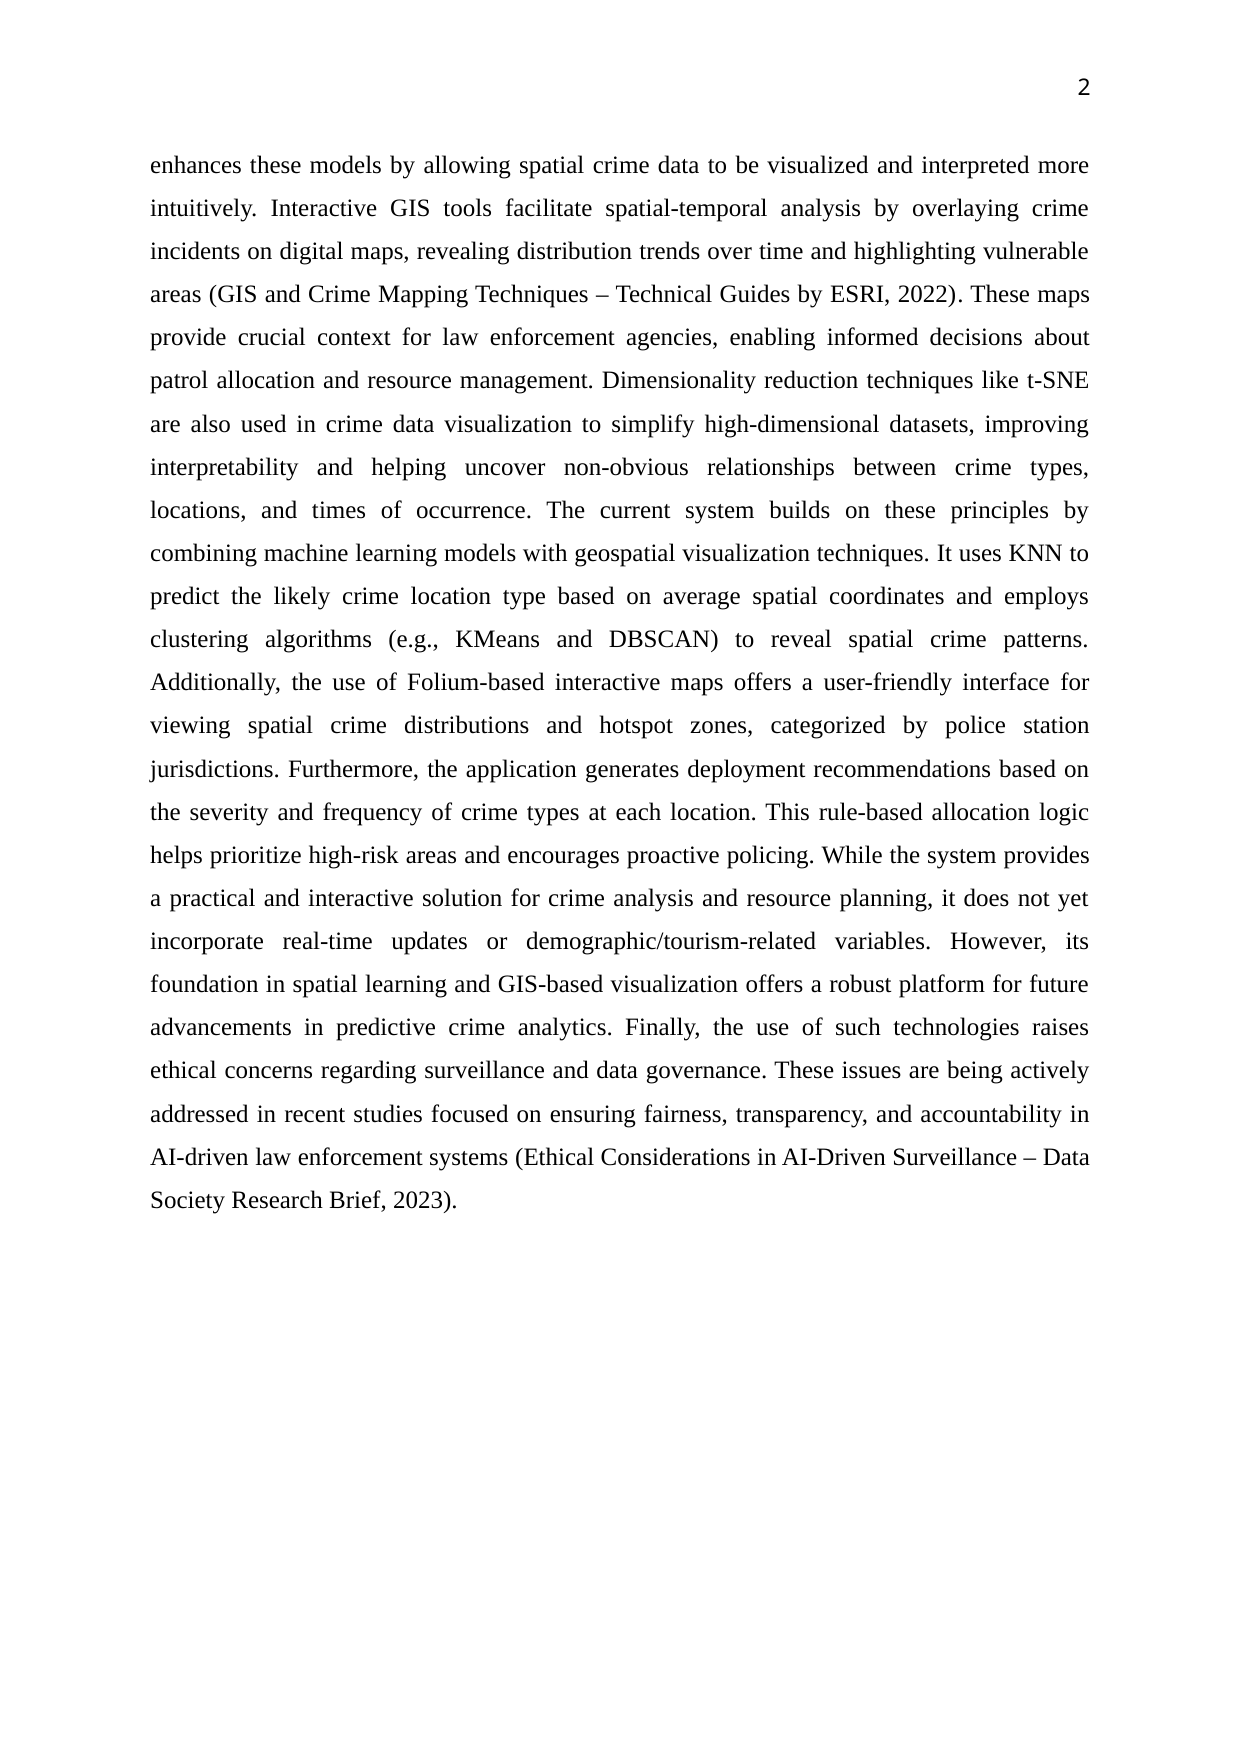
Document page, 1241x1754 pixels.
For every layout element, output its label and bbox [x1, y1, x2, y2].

text [150, 150, 1090, 1214]
